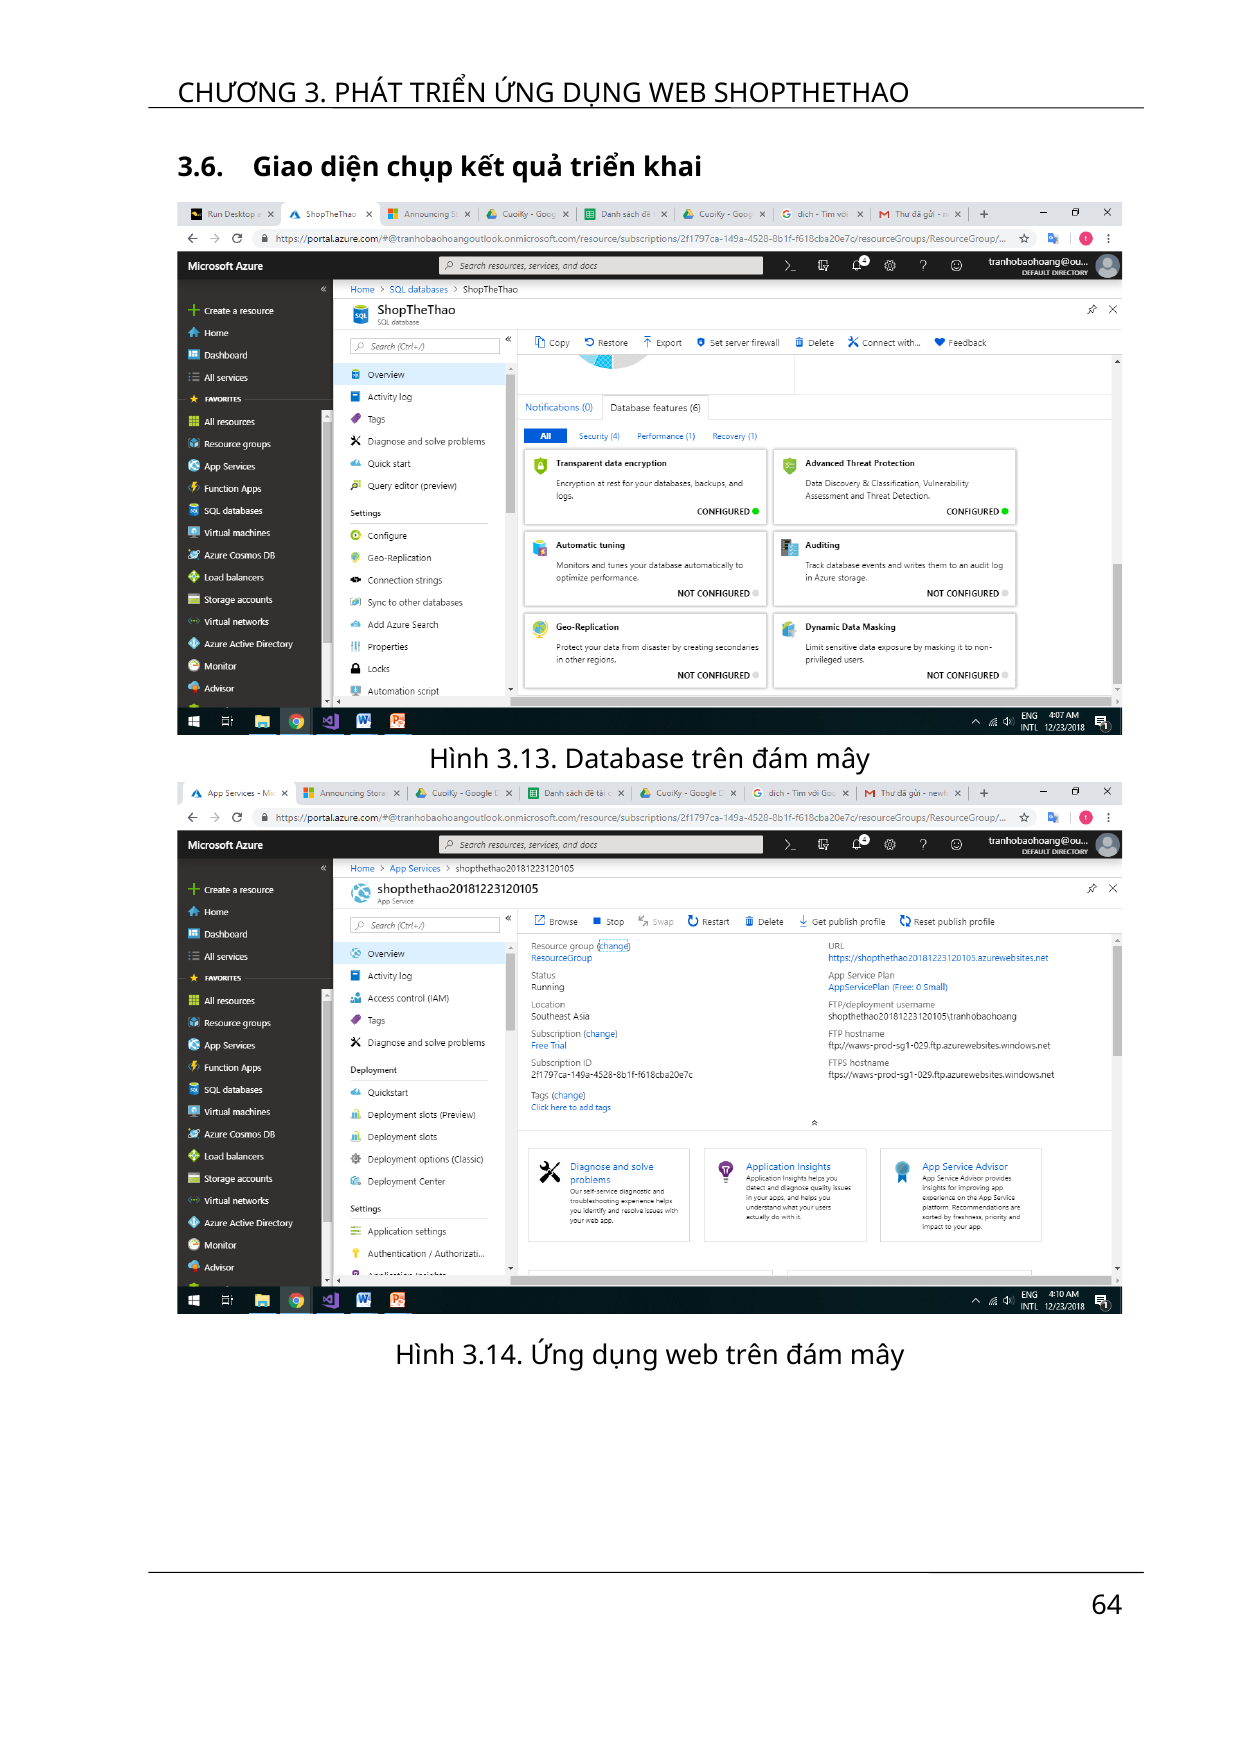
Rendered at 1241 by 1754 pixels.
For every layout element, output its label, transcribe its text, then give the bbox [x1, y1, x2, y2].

text Hình 3.13. Database trên đám mây [177, 735, 1122, 782]
picture [177, 202, 1123, 735]
picture [177, 782, 1123, 1314]
list Hình 3.14. Ứng dụng web trên đám mây [177, 1336, 1122, 1372]
subtitle Giao diện chụp kết quả triển khai [177, 148, 1122, 184]
